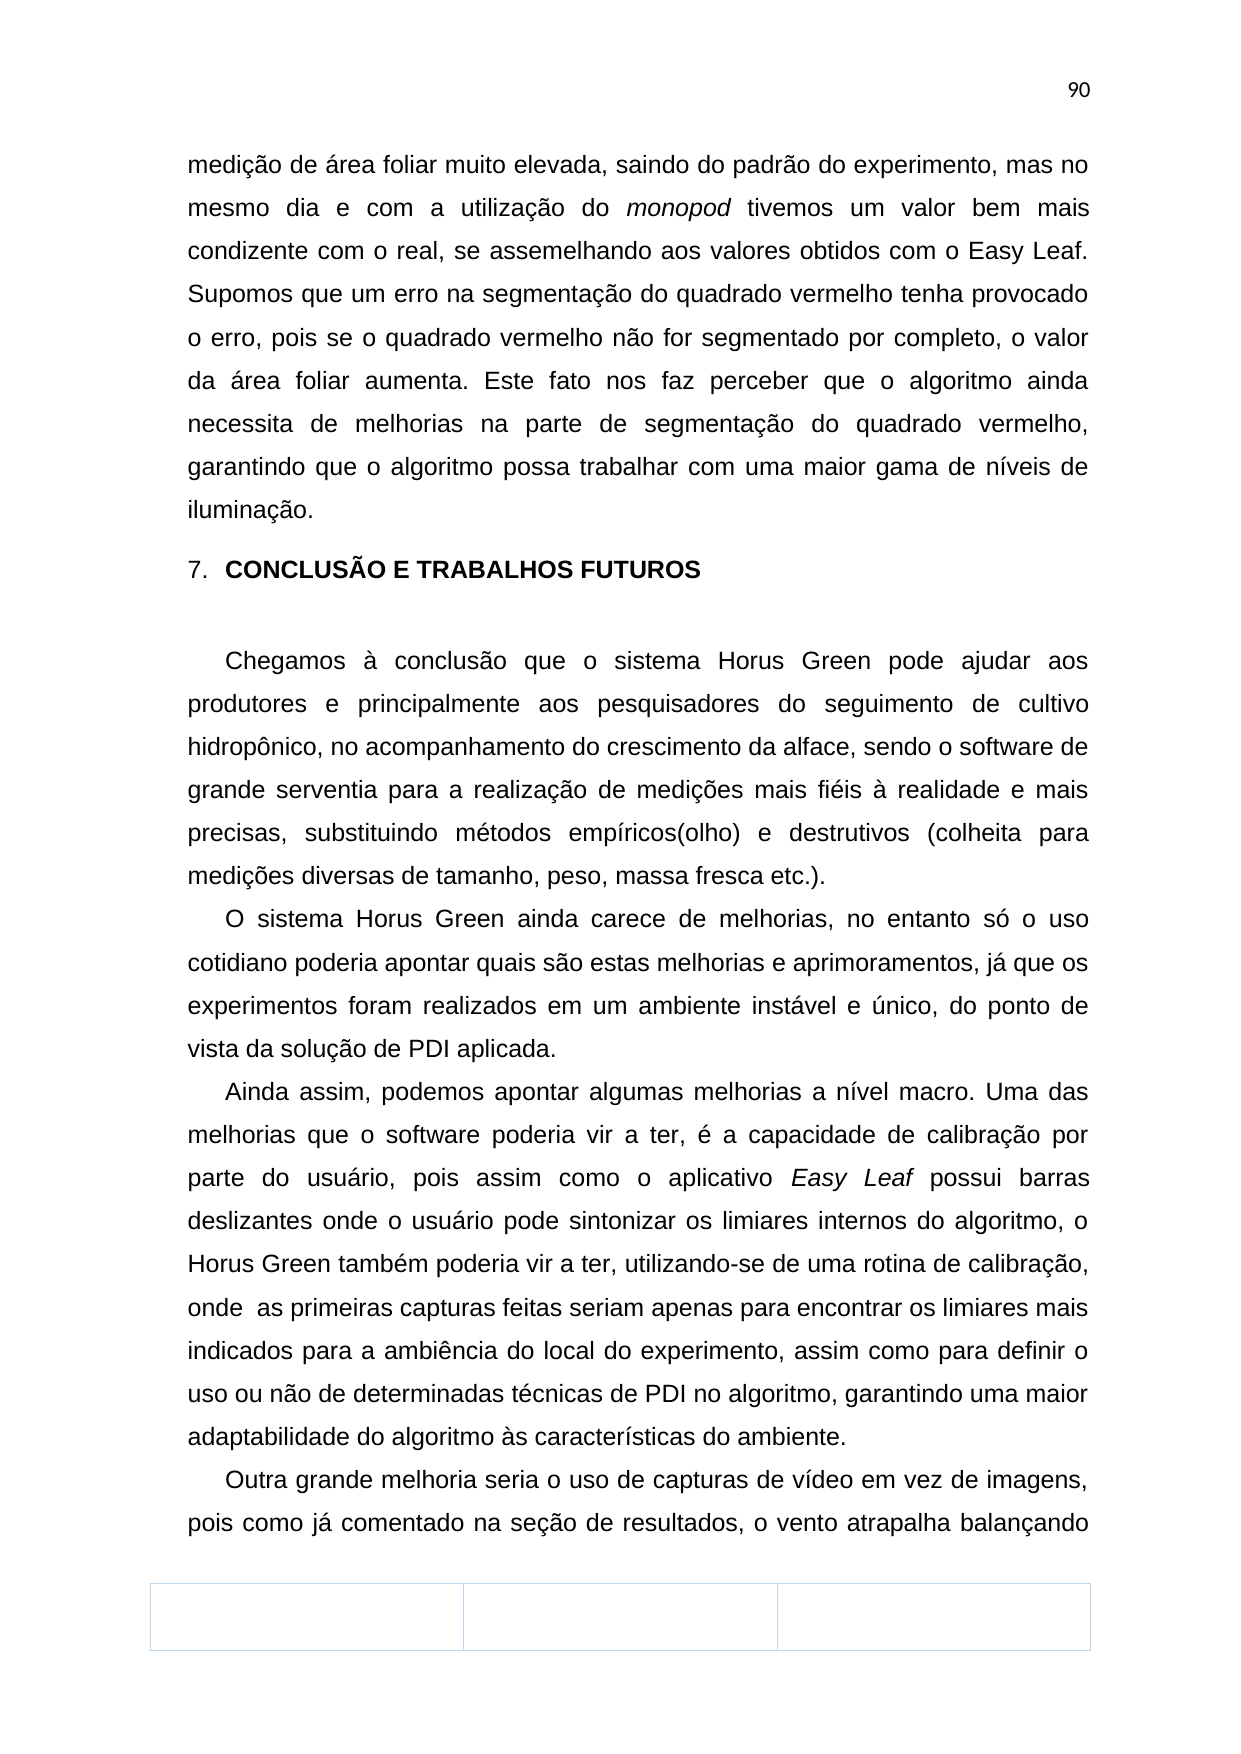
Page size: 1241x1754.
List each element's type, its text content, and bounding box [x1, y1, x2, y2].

text Ainda assim, podemos apontar algumas melhorias a nível macro. Uma das melhorias que o software poderia vir a ter, é a capacidade de calibração por parte do usuário, pois assim como o aplicativo Easy Leaf possui barras deslizantes onde o usuário pode sintonizar os limiares internos do algoritmo, o Horus Green também poderia vir a ter, utilizando-se de uma rotina de calibração, onde as primeiras capturas feitas seriam apenas para encontrar os limiares mais indicados para a ambiência do local do experimento, assim como para definir o uso ou não de determinadas técnicas de PDI no algoritmo, garantindo uma maior adaptabilidade do algoritmo às características do ambiente. [187, 1077, 1090, 1451]
list CONCLUSÃO E TRABALHOS FUTUROS [187, 555, 1090, 583]
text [187, 1465, 1090, 1537]
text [187, 150, 1090, 524]
text O sistema Horus Green ainda carece de melhorias, no entanto só o uso cotidiano poderia apontar quais são estas melhorias e aprimoramentos, já que os experimentos foram realizados em um ambiente instável e único, do ponto de vista da solução de PDI aplicada. [187, 904, 1090, 1062]
text Chegamos à conclusão que o sistema Horus Green pode ajudar aos produtores e principalmente aos pesquisadores do seguimento de cultivo hidropônico, no acompanhamento do crescimento da alface, sendo o software de grande serventia para a realização de medições mais fiéis à realidade e mais precisas, substituindo métodos empíricos(olho) e destrutivos (colheita para medições diversas de tamanho, peso, massa fresca etc.). [187, 646, 1090, 890]
